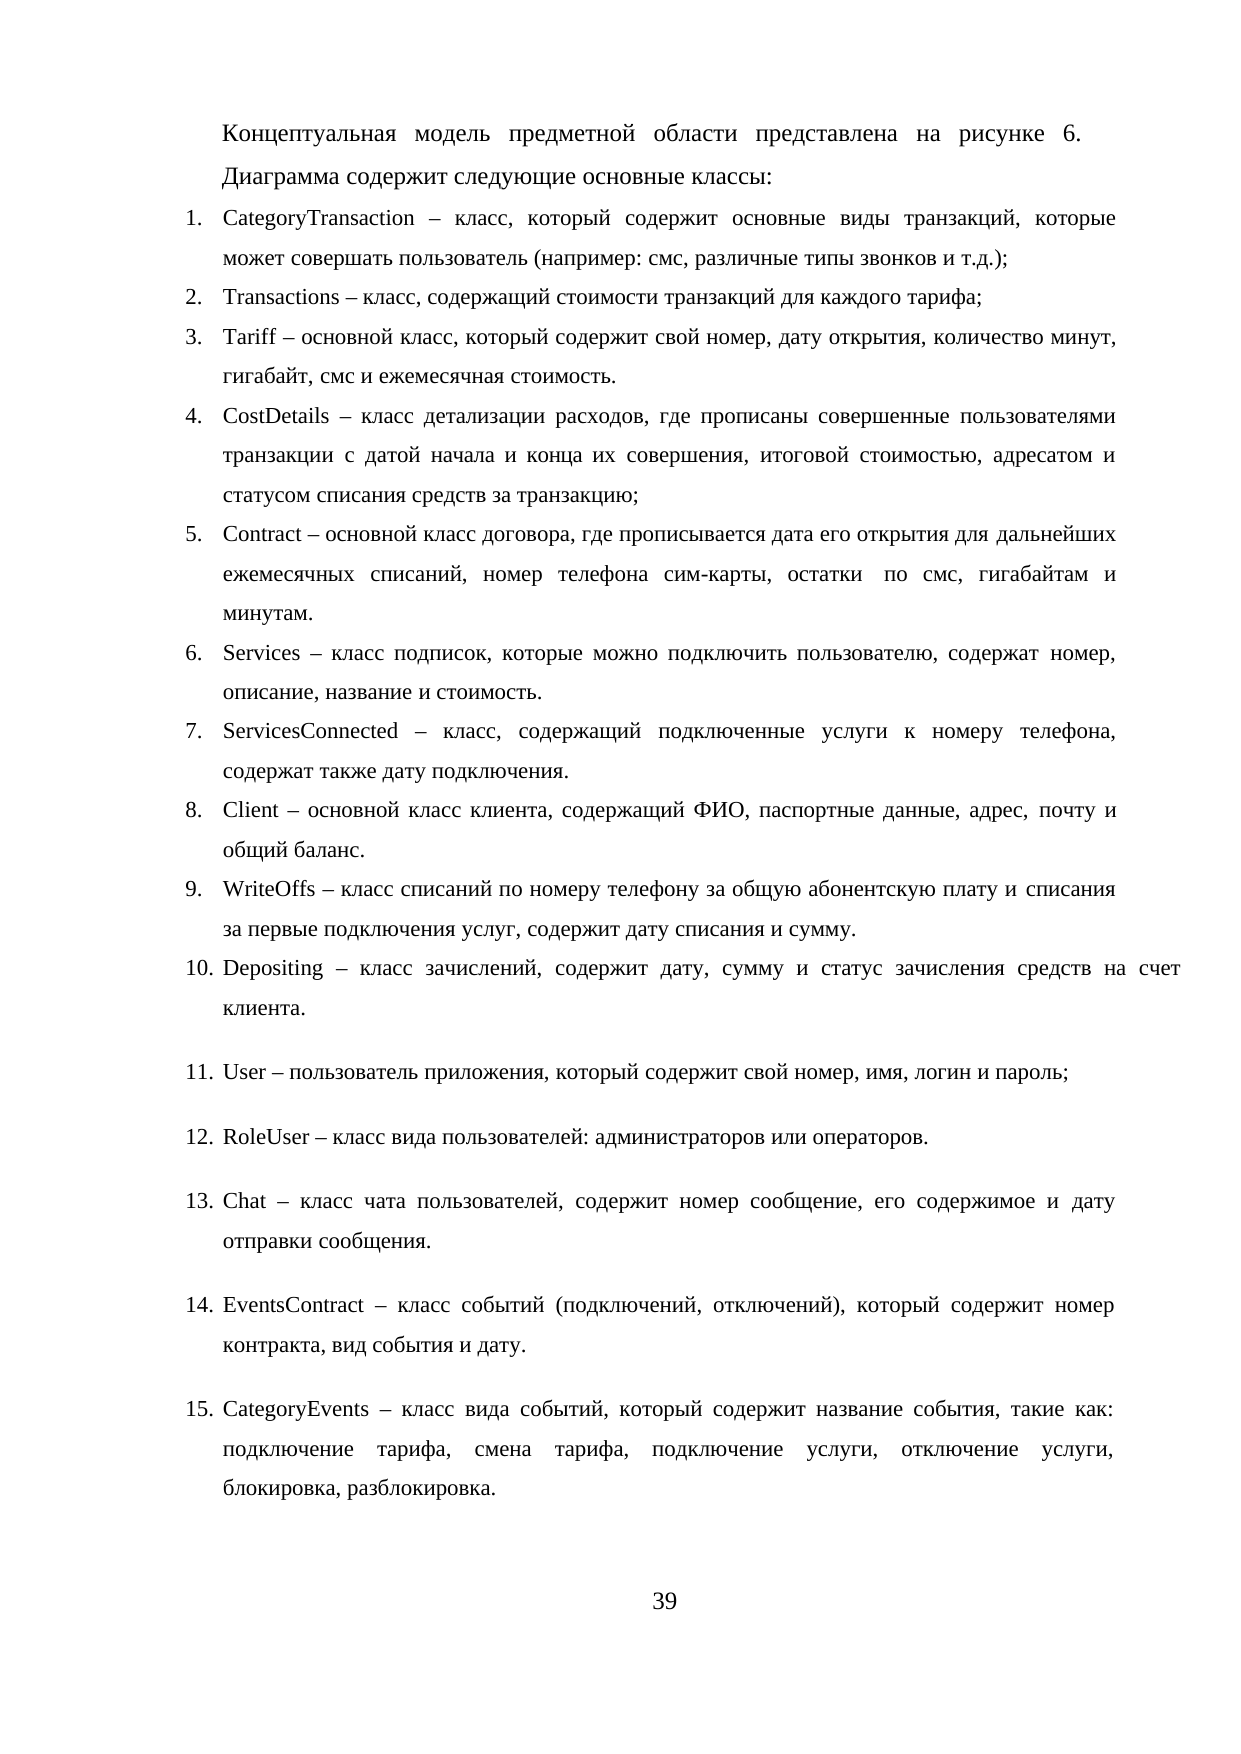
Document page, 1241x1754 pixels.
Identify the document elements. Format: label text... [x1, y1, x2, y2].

list CategoryEvents – класс вида событий, который содержит название события, такие как: подключение тарифа, смена тарифа, подключение услуги, отключение услуги, блокировка, разблокировка. [185, 1395, 1115, 1501]
text Концептуальная модель предметной области представлена на рисунке 6. Диаграмма содержит следующие основные классы: [222, 118, 1082, 190]
list Contract – основной класс договора, где прописывается дата его открытия для дальнейших ежемесячных списаний, номер телефона сим-карты, остатки по смс, гигабайтам и минутам. [185, 520, 1116, 626]
list User – пользователь приложения, который содержит свой номер, имя, логин и пароль; [185, 1058, 1116, 1085]
list Tariff – основной класс, который содержит свой номер, дату открытия, количество минут, гигабайт, смс и ежемесячная стоимость. [185, 323, 1117, 389]
list Chat – класс чата пользователей, содержит номер сообщение, его содержимое и дату отправки сообщения. [185, 1187, 1115, 1253]
list CategoryTransaction – класс, который содержит основные виды транзакций, которые может совершать пользователь (например: смс, различные типы звонков и т.д.); [185, 204, 1116, 270]
list RoleUser – класс вида пользователей: администраторов или операторов. [185, 1123, 1181, 1149]
list Depositing – класс зачислений, содержит дату, сумму и статус зачисления средств на счет клиента. [185, 954, 1181, 1020]
list EventsContract – класс событий (подключений, отключений), который содержит номер контракта, вид события и дату. [185, 1291, 1115, 1357]
list Client – основной класс клиента, содержащий ФИО, паспортные данные, адрес, почту и общий баланс. [185, 797, 1117, 862]
list CostDetails – класс детализации расходов, где прописаны совершенные пользователями транзакции с датой начала и конца их совершения, итоговой стоимостью, адресатом и статусом списания средств за транзакцию; [185, 402, 1116, 507]
list ServicesConnected – класс, содержащий подключенные услуги к номеру телефона, содержат также дату подключения. [185, 718, 1116, 783]
list Services – класс подписок, которые можно подключить пользователю, содержат номер, описание, название и стоимость. [185, 639, 1116, 704]
list WriteOffs – класс списаний по номеру телефону за общую абонентскую плату и списания за первые подключения услуг, содержит дату списания и сумму. [185, 876, 1116, 941]
list Transactions – класс, содержащий стоимости транзакций для каждого тарифа; [185, 283, 1181, 310]
